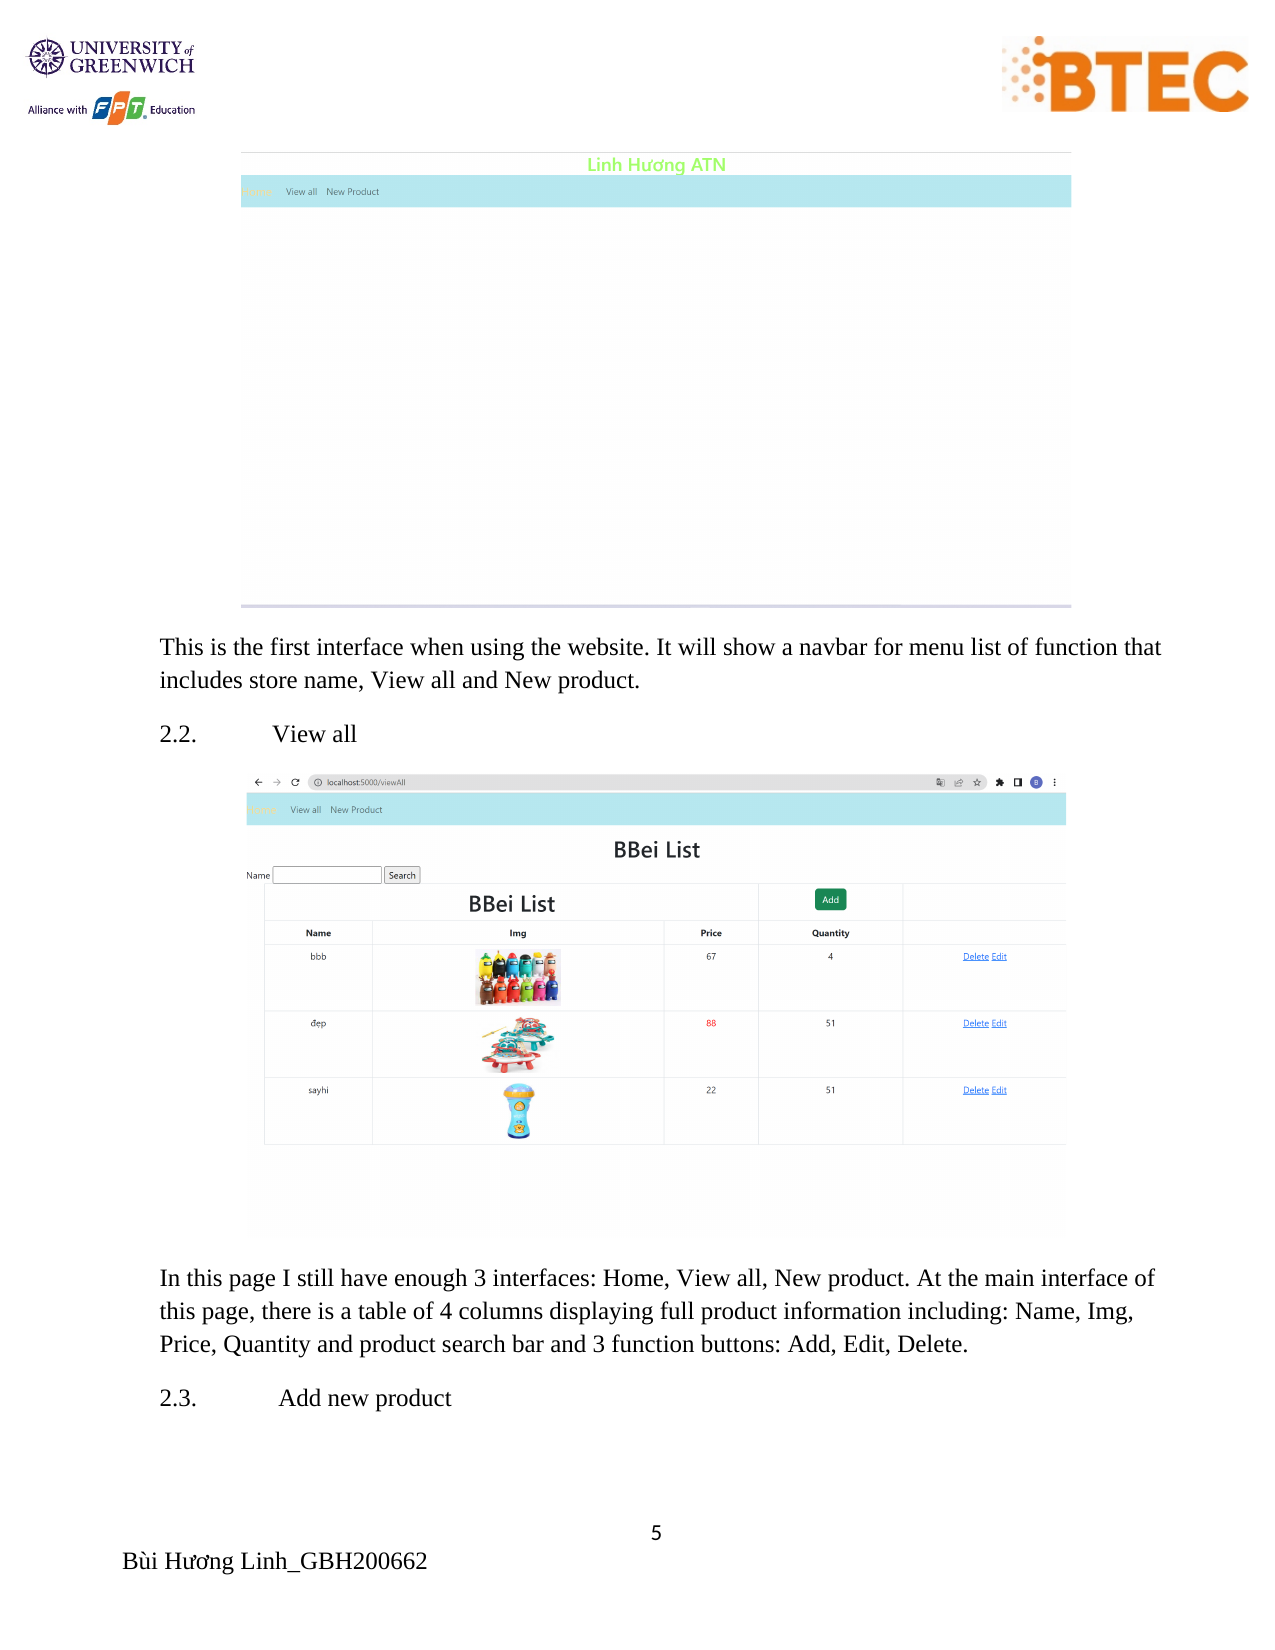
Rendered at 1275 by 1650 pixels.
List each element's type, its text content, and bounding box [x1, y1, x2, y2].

list View all [159, 719, 1191, 748]
text In this page I still have enough 3 interfaces: Home, View all, New product. At the main interface of this page, there is a table of 4 columns displaying full product information including: Name, Img, Price, Quantity and product search bar and 3 function buttons: Add, Edit, Delete. [159, 1263, 1191, 1357]
list Add new product [159, 1383, 1191, 1411]
picture [14, 25, 207, 136]
picture [246, 773, 1067, 1238]
picture [241, 150, 1072, 608]
picture [1001, 36, 1249, 112]
text This is the first interface when using the website. It will show a navbar for menu list of function that includes store name, View all and New product. [159, 632, 1191, 694]
